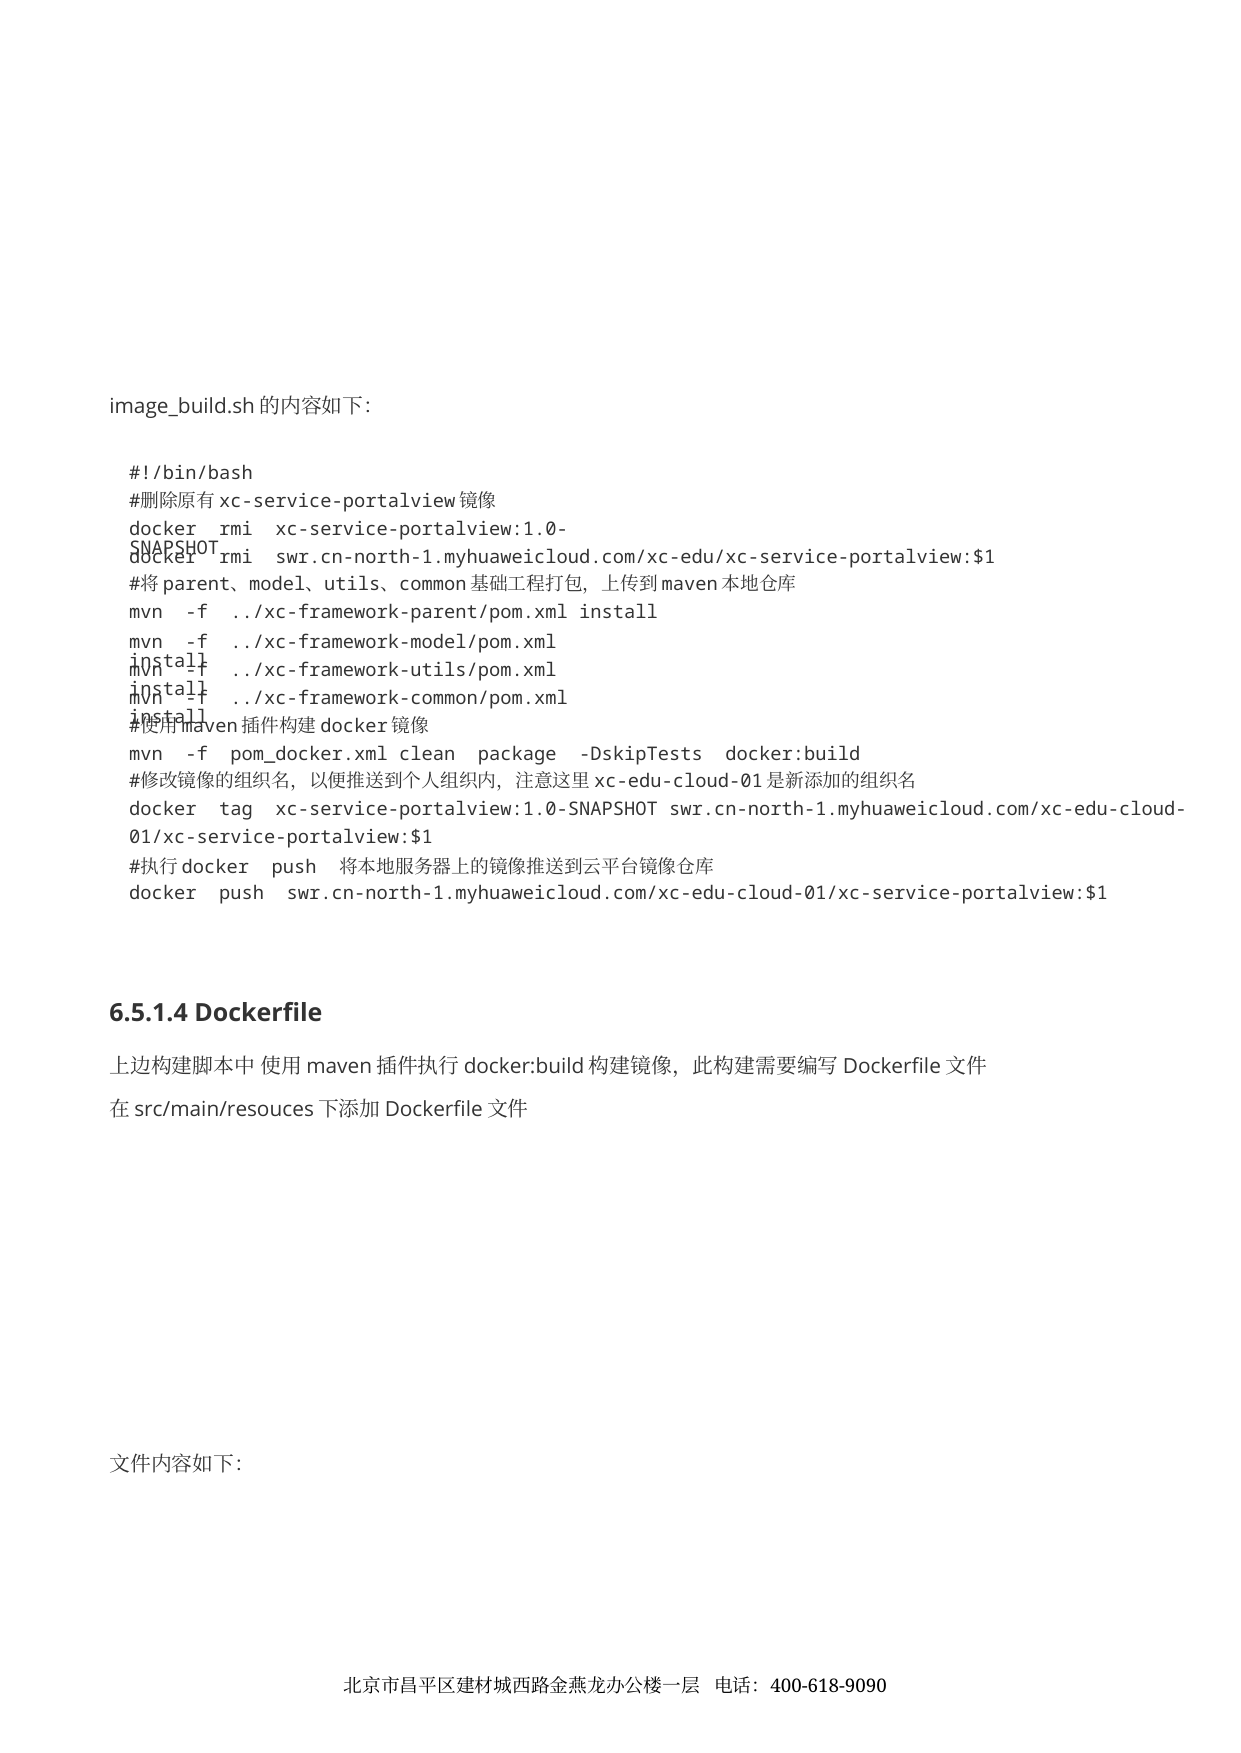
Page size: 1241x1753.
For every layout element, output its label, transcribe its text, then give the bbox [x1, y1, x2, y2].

text #使用maven插件构建docker镜像 [129, 717, 436, 736]
text image_build.sh的内容如下： [109, 397, 413, 418]
text #修改镜像的组织名，以便推送到个人组织内，注意这里xc‐edu‐cloud‐01是新添加的组织名 [129, 764, 1193, 793]
text docker rmi xc‐service‐portalview:1.0‐SNAPSHOT [129, 520, 649, 548]
text 文件内容如下： [109, 1455, 283, 1476]
text 在src/main/resouces下添加Dockerﬁle文件 [109, 1077, 1064, 1126]
text mvn ‐f ../xc‐framework‐common/pom.xml install [129, 689, 649, 727]
text mvn ‐f pom_docker.xml clean package ‐DskipTests docker:build [129, 745, 1193, 764]
text docker push swr.cn‐north‐1.myhuaweicloud.com/xc‐edu‐cloud‐01/xc‐service‐portalview:$1 [129, 877, 1112, 905]
text 上边构建脚本中 使用maven插件执行docker:build构建镜像，此构建需要编写Dockerﬁle文件 [109, 1056, 1064, 1077]
text docker tag xc‐service‐portalview:1.0‐SNAPSHOT swr.cn‐north‐1.myhuaweicloud.com/xc‐edu‐cloud‐ [129, 793, 1193, 821]
text docker rmi swr.cn‐north‐1.myhuaweicloud.com/xc‐edu/xc‐service‐portalview:$1 [129, 548, 996, 568]
text 01/xc‐service‐portalview:$1 [129, 821, 1193, 849]
text #将parent、model、utils、common基础工程打包，上传到maven本地仓库 [129, 568, 996, 596]
text mvn ‐f ../xc‐framework‐utils/pom.xml install [129, 661, 638, 689]
text mvn ‐f ../xc‐framework‐model/pom.xml install [129, 633, 638, 661]
text #执行docker push 将本地服务器上的镜像推送到云平台镜像仓库 [129, 858, 1112, 877]
text 北京市昌平区建材城西路金燕龙办公楼一层 电话：400-618-9090 [343, 1677, 979, 1696]
text #删除原有xc‐service‐portalview镜像 [129, 492, 509, 511]
text 6.5.1.4 Dockerﬁle [109, 1001, 363, 1027]
text mvn ‐f ../xc‐framework‐parent/pom.xml install [129, 596, 996, 624]
text #!/bin/bash [129, 464, 268, 483]
